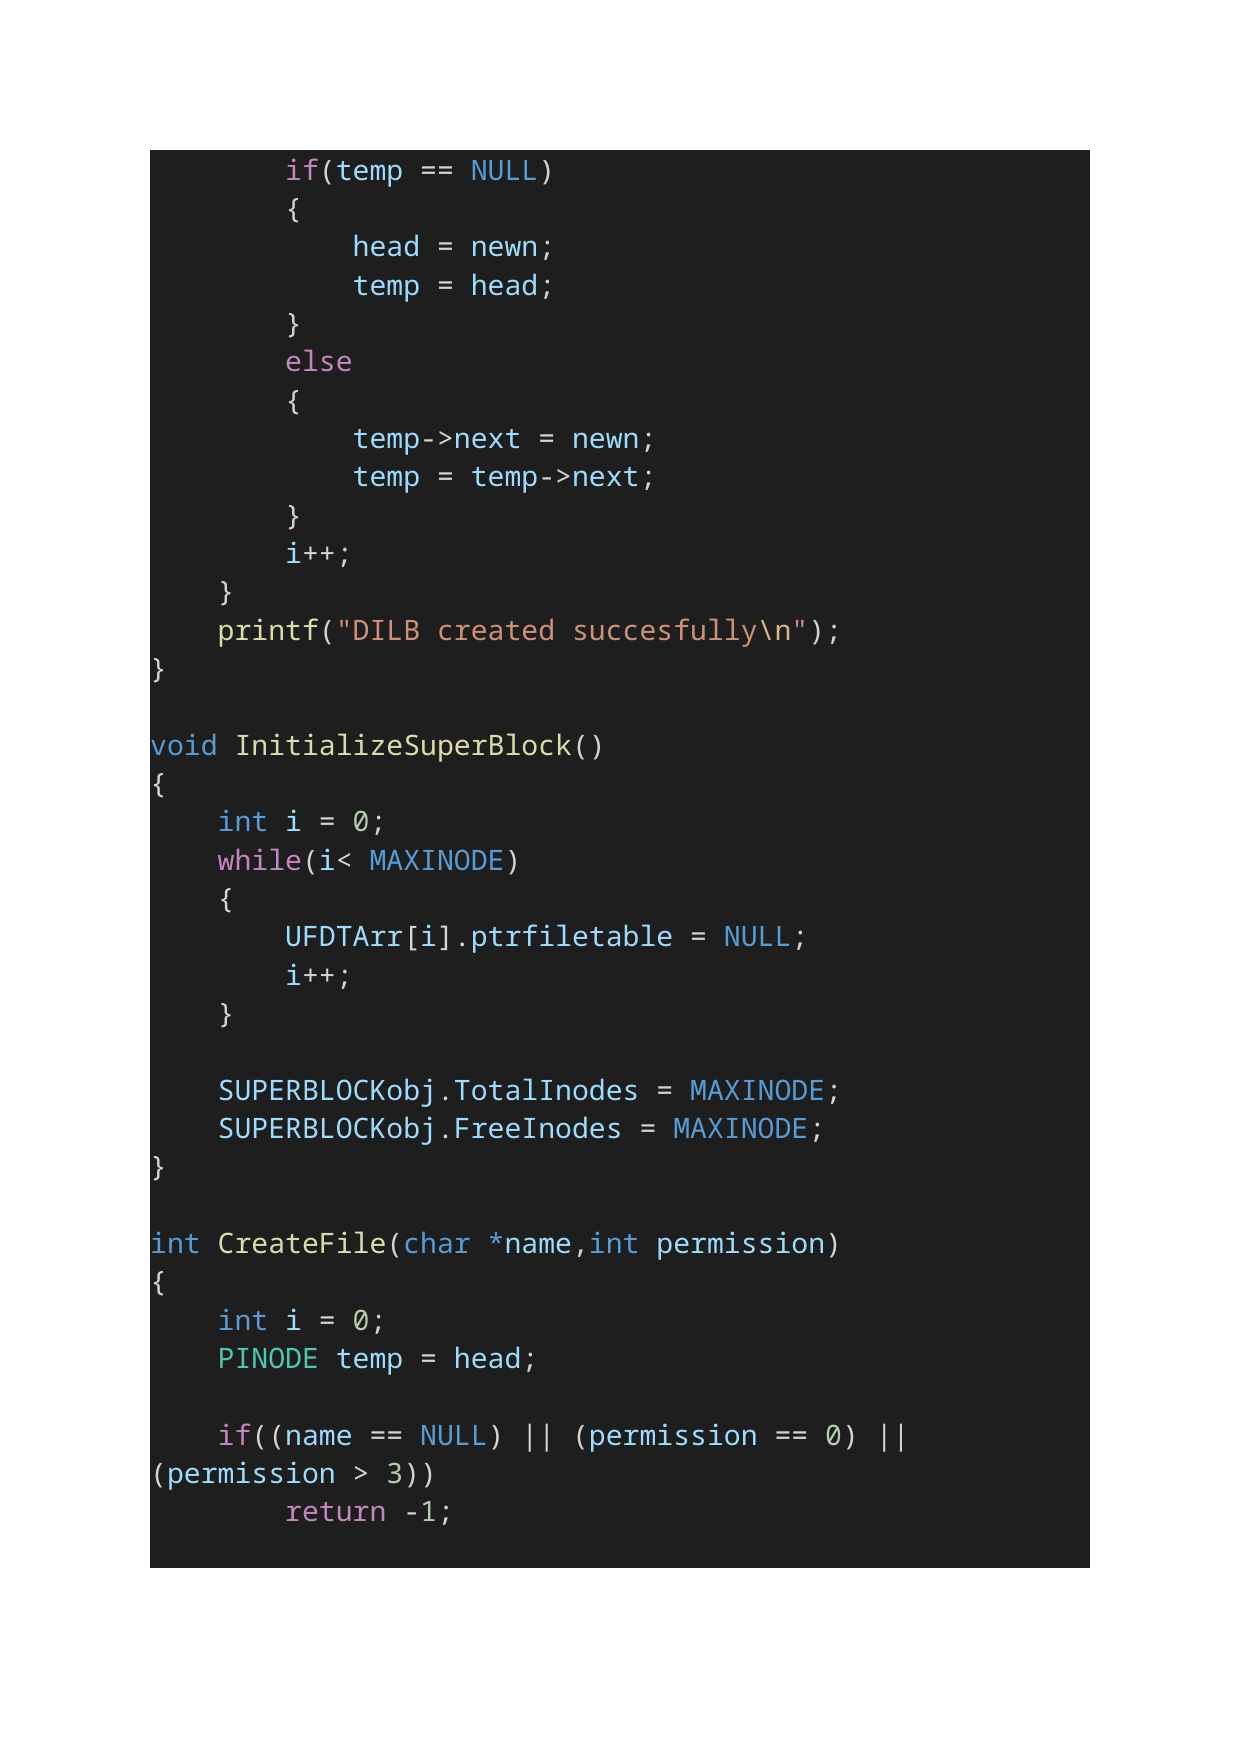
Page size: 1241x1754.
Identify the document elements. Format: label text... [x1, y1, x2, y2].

text } [150, 303, 1090, 342]
text SUPERBLOCKobj.TotalInodes = MAXINODE; [150, 1070, 1090, 1108]
text temp = head; [150, 265, 1090, 303]
text temp->next = newn; [150, 418, 1090, 457]
text PINODE temp = head; [150, 1338, 1090, 1377]
text } [150, 495, 1090, 533]
text { [150, 380, 1090, 418]
text SUPERBLOCKobj.FreeInodes = MAXINODE; [150, 1108, 1090, 1147]
text void InitializeSuperBlock() [150, 725, 1090, 763]
text } [150, 648, 1090, 687]
text } [150, 572, 1090, 610]
text { [150, 763, 1090, 802]
text else [150, 342, 1090, 380]
text if((name == NULL) || (permission == 0) || (permission > 3)) [150, 1415, 1090, 1492]
text } [150, 993, 1090, 1032]
text { [150, 878, 1090, 917]
text { [150, 1262, 1090, 1300]
text head = newn; [150, 227, 1090, 265]
text if(temp == NULL) [150, 150, 1090, 188]
text int i = 0; [150, 1300, 1090, 1338]
text printf("DILB created succesfully\n"); [150, 610, 1090, 648]
text i++; [150, 533, 1090, 572]
text } [150, 1147, 1090, 1185]
text i++; [150, 955, 1090, 993]
text temp = temp->next; [150, 457, 1090, 495]
text int i = 0; [150, 802, 1090, 840]
text return -1; [150, 1492, 1090, 1530]
text UFDTArr[i].ptrfiletable = NULL; [150, 917, 1090, 955]
text int CreateFile(char *name,int permission) [150, 1223, 1090, 1262]
text { [150, 188, 1090, 227]
text while(i< MAXINODE) [150, 840, 1090, 878]
